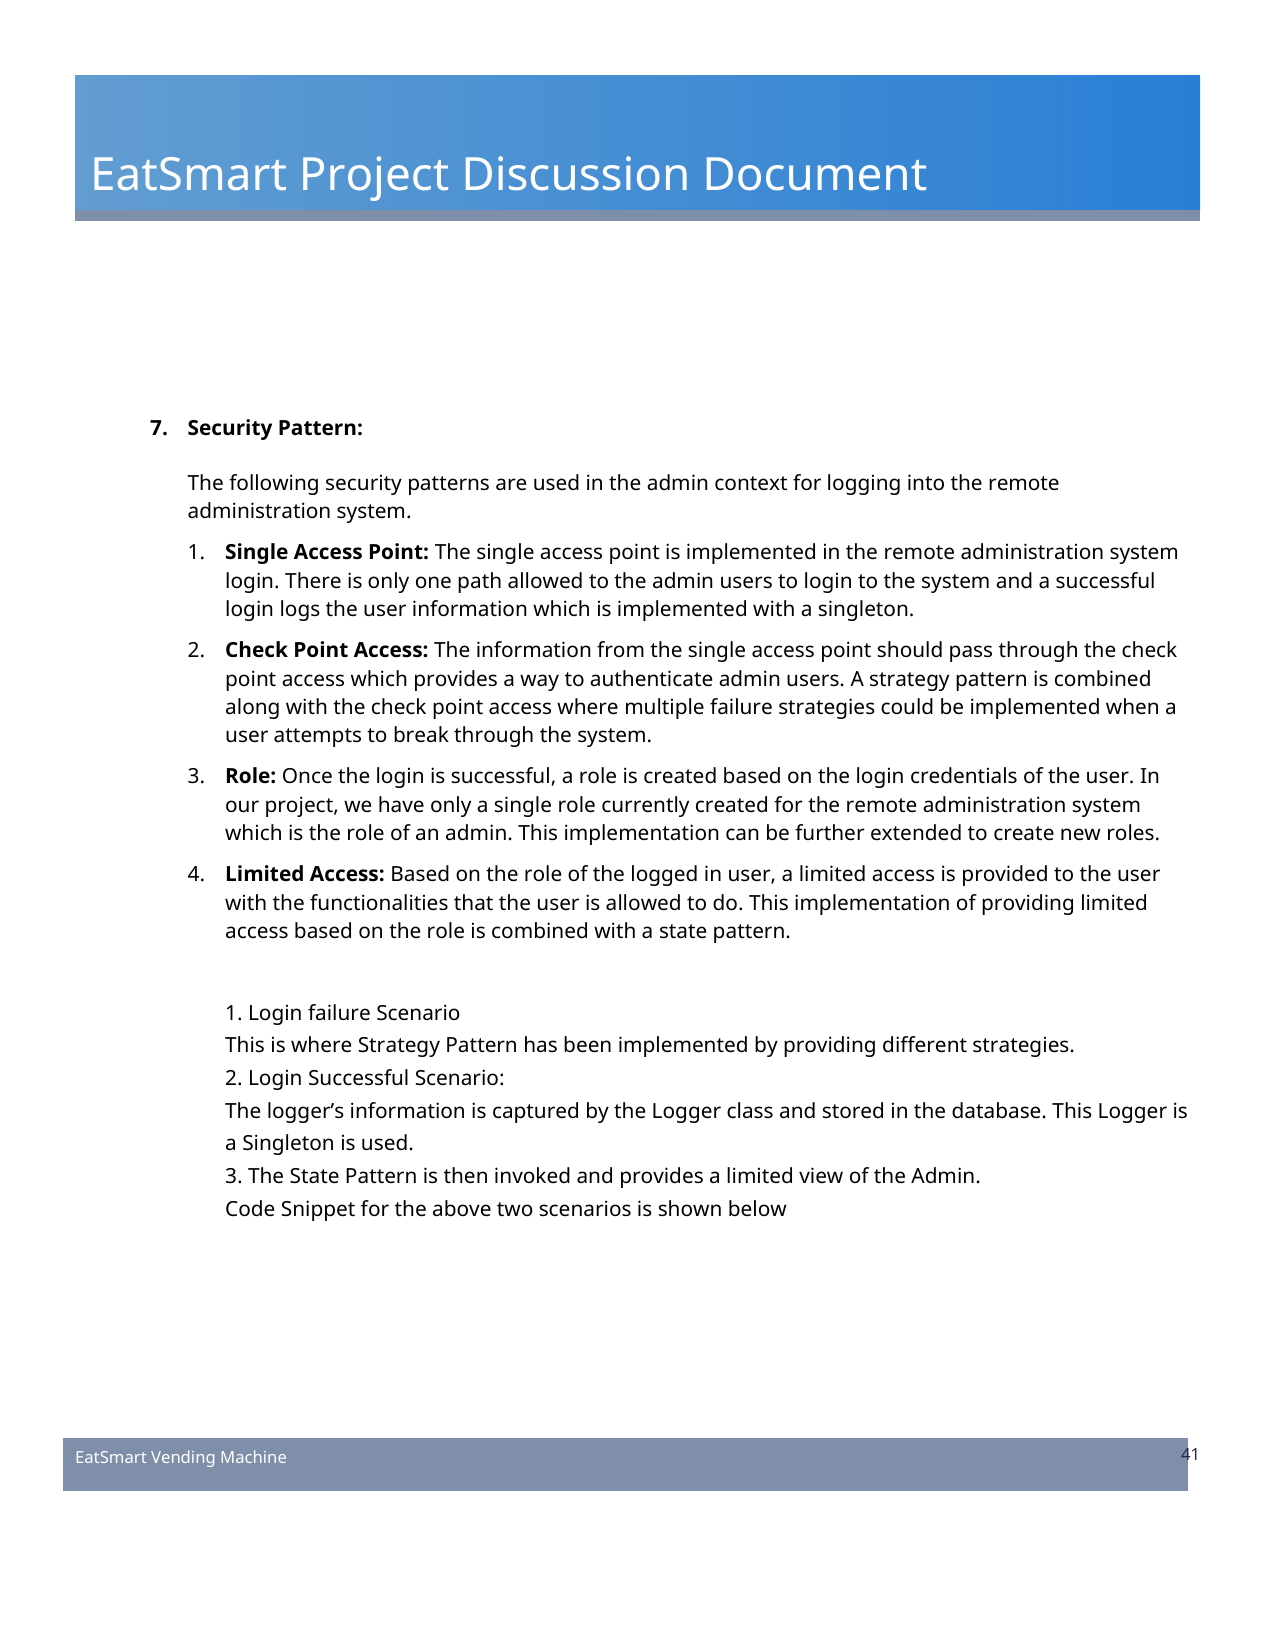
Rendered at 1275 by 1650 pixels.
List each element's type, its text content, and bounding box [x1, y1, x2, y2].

text Code Snippet for the above two scenarios is shown below [225, 1194, 1200, 1222]
text This is where Strategy Pattern has been implemented by providing different strategies. [225, 1031, 1200, 1059]
text 2. Login Successful Scenario: [225, 1063, 1200, 1092]
list The following security patterns are used in the admin context for logging into the remote administration system. [187, 468, 1200, 525]
text The logger’s information is captured by the Logger class and stored in the database. This Logger is a Singleton is used. [225, 1096, 1200, 1157]
list Role: Once the login is successful, a role is created based on the login credentials of the user. In our project, we have only a single role currently created for the remote administration system which is the role of an admin. This implementation can be further extended to create new roles. [187, 761, 1200, 847]
list Limited Access: Based on the role of the logged in user, a limited access is provided to the user with the functionalities that the user is allowed to do. This implementation of providing limited access based on the role is combined with a state pattern. [187, 859, 1200, 944]
list Security Pattern: [150, 413, 1200, 441]
text 1. Login failure Scenario [225, 998, 1200, 1026]
text 3. The State Pattern is then invoked and provides a limited view of the Admin. [225, 1161, 1200, 1189]
list Single Access Point: The single access point is implemented in the remote administration system login. There is only one path allowed to the admin users to login to the system and a successful login logs the user information which is implemented with a singleton. [187, 537, 1200, 623]
list Check Point Access: The information from the single access point should pass through the check point access which provides a way to authenticate admin users. A strategy pattern is combined along with the check point access where multiple failure strategies could be implemented when a user attempts to break through the system. [187, 635, 1200, 749]
